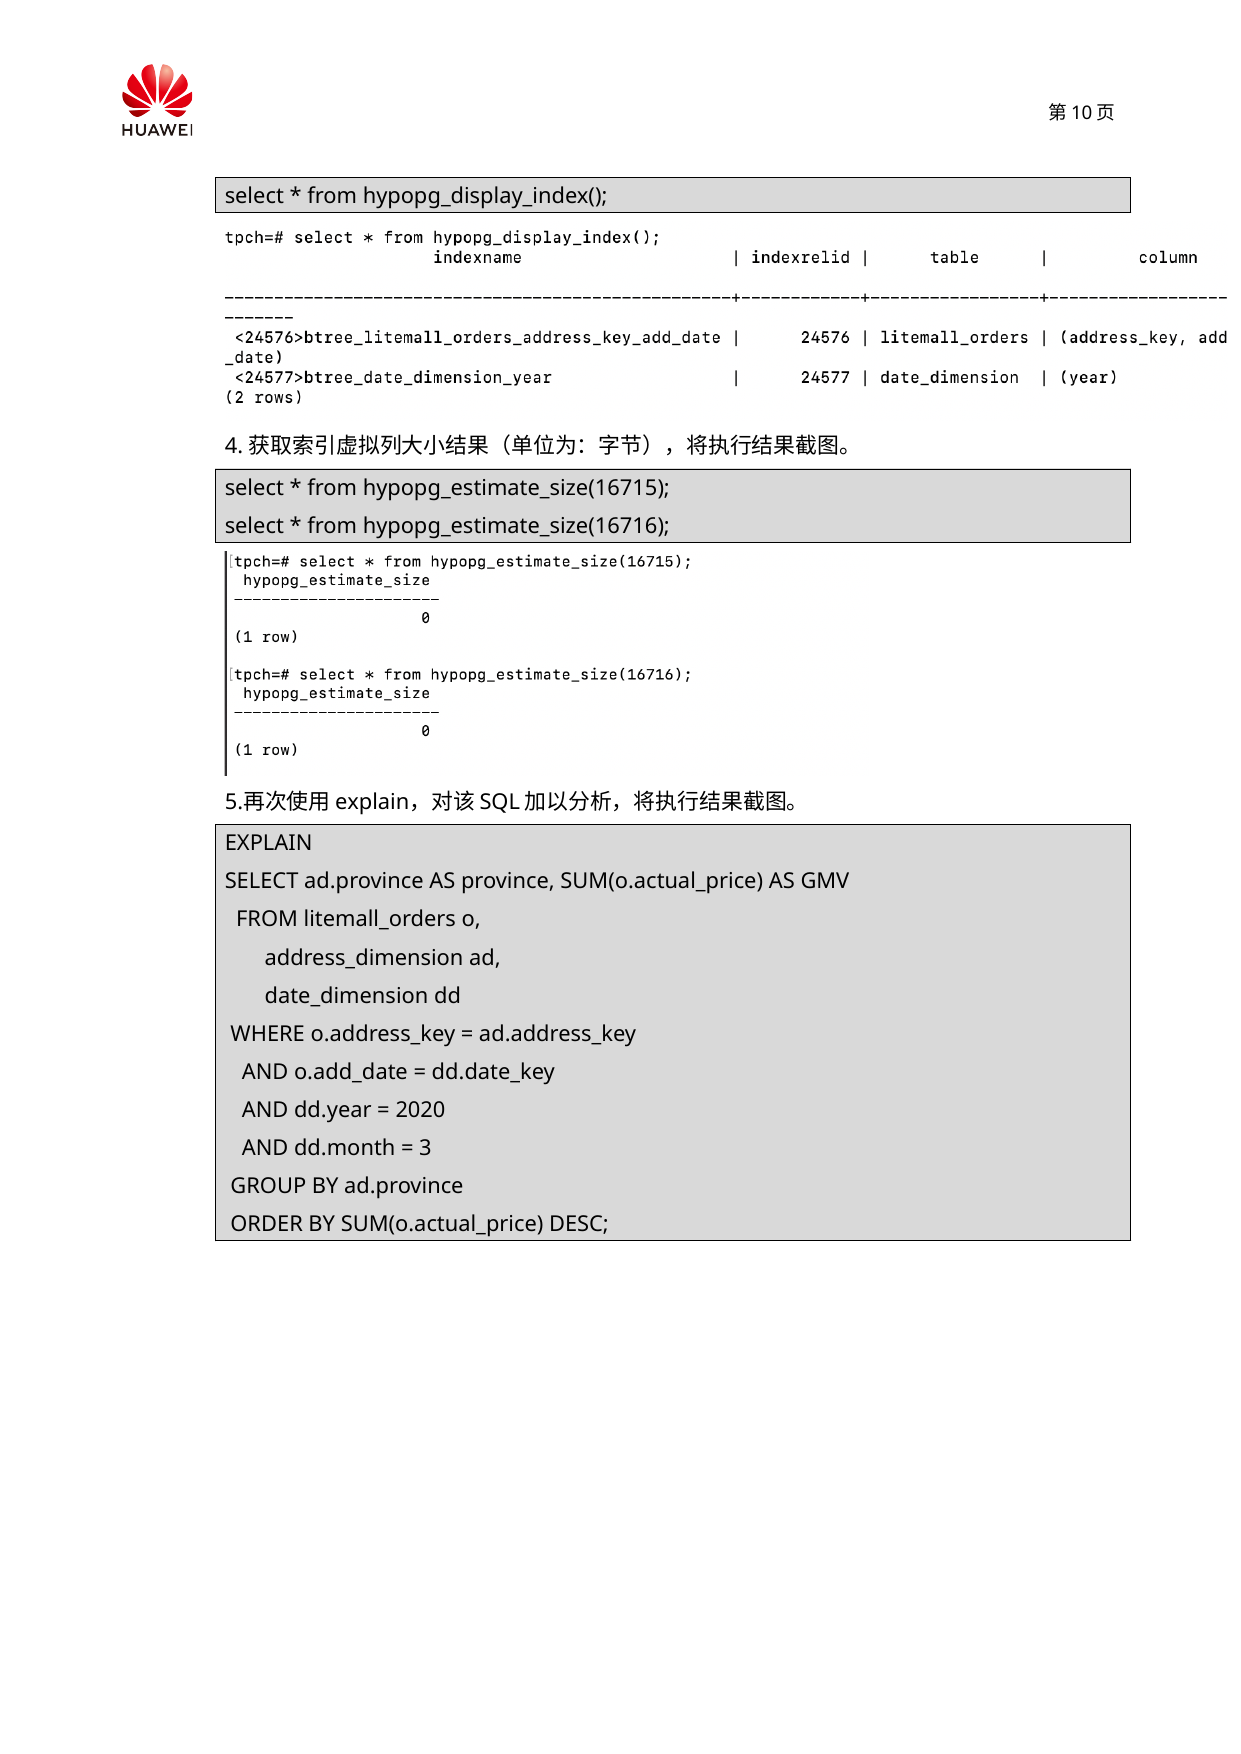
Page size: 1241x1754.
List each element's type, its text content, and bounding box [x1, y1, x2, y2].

text select * from hypopg_estimate_size(16716); [216, 507, 1130, 542]
picture [224, 221, 1229, 421]
text FROM litemall_orders o, [216, 900, 1130, 933]
picture [122, 64, 193, 136]
text AND o.add_date = dd.date_key [216, 1053, 1130, 1086]
text date_dimension dd [216, 977, 1130, 1009]
text EXPLAIN [216, 825, 1130, 857]
text ORDER BY SUM(o.actual_price) DESC; [216, 1205, 1130, 1240]
text select * from hypopg_display_index(); [216, 178, 1130, 212]
text SELECT ad.province AS province, SUM(o.actual_price) AS GMV [216, 862, 1130, 895]
text address_dimension ad, [216, 938, 1130, 971]
text WHERE o.address_key = ad.address_key [216, 1015, 1130, 1048]
picture [224, 551, 869, 776]
text AND dd.month = 3 [216, 1129, 1130, 1162]
text AND dd.year = 2020 [216, 1091, 1130, 1124]
text 5.再次使用explain，对该SQL加以分析，将执行结果截图。 [224, 784, 1122, 816]
text 4. 获取索引虚拟列大小结果（单位为：字节），将执行结果截图。 [224, 428, 1122, 460]
text GROUP BY ad.province [216, 1167, 1130, 1200]
text select * from hypopg_estimate_size(16715); [216, 470, 1130, 501]
